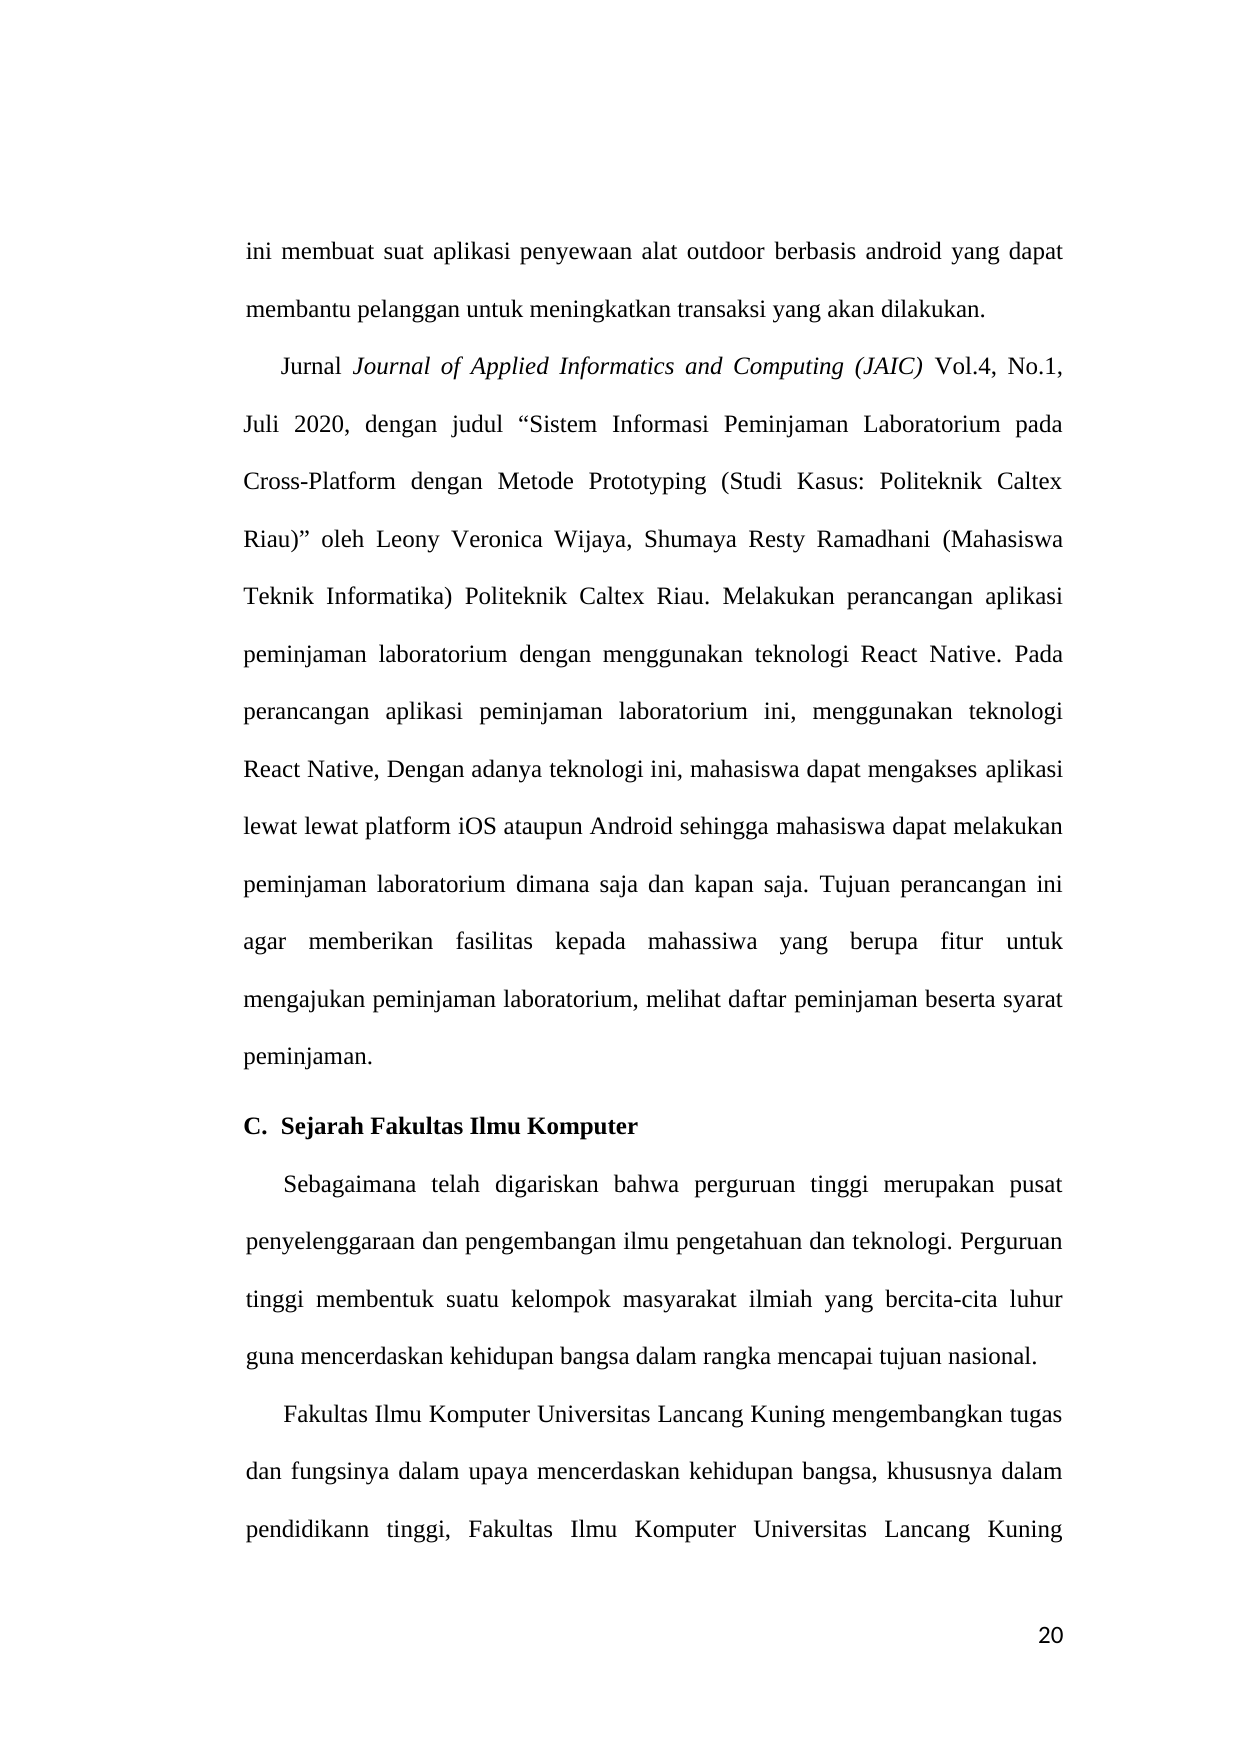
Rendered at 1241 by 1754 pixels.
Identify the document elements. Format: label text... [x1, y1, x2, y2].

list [246, 1399, 1063, 1542]
text Jurnal Journal of Applied Informatics and Computing (JAIC) Vol.4, No.1, Juli 2020, dengan judul “Sistem Informasi Peminjaman Laboratorium pada Cross-Platform dengan Metode Prototyping (Studi Kasus: Politeknik Caltex Riau)” oleh Leony Veronica Wijaya, Shumaya Resty Ramadhani (Mahasiswa Teknik Informatika) Politeknik Caltex Riau. Melakukan perancangan aplikasi peminjaman laboratorium dengan menggunakan teknologi React Native. Pada perancangan aplikasi peminjaman laboratorium ini, menggunakan teknologi React Native, Dengan adanya teknologi ini, mahasiswa dapat mengakses aplikasi lewat lewat platform iOS ataupun Android sehingga mahasiswa dapat melakukan peminjaman laboratorium dimana saja dan kapan saja. Tujuan perancangan ini agar memberikan fasilitas kepada mahassiwa yang berupa fitur untuk mengajukan peminjaman laboratorium, melihat daftar peminjaman beserta syarat peminjaman. [243, 351, 1063, 1070]
list Sebagaimana telah digariskan bahwa perguruan tinggi merupakan pusat penyelenggaraan dan pengembangan ilmu pengetahuan dan teknologi. Perguruan tinggi membentuk suatu kelompok masyarakat ilmiah yang bercita-cita luhur guna mencerdaskan kehidupan bangsa dalam rangka mencapai tujuan nasional. [246, 1169, 1063, 1370]
list Sejarah Fakultas Ilmu Komputer [243, 1111, 1063, 1140]
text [246, 236, 1063, 322]
